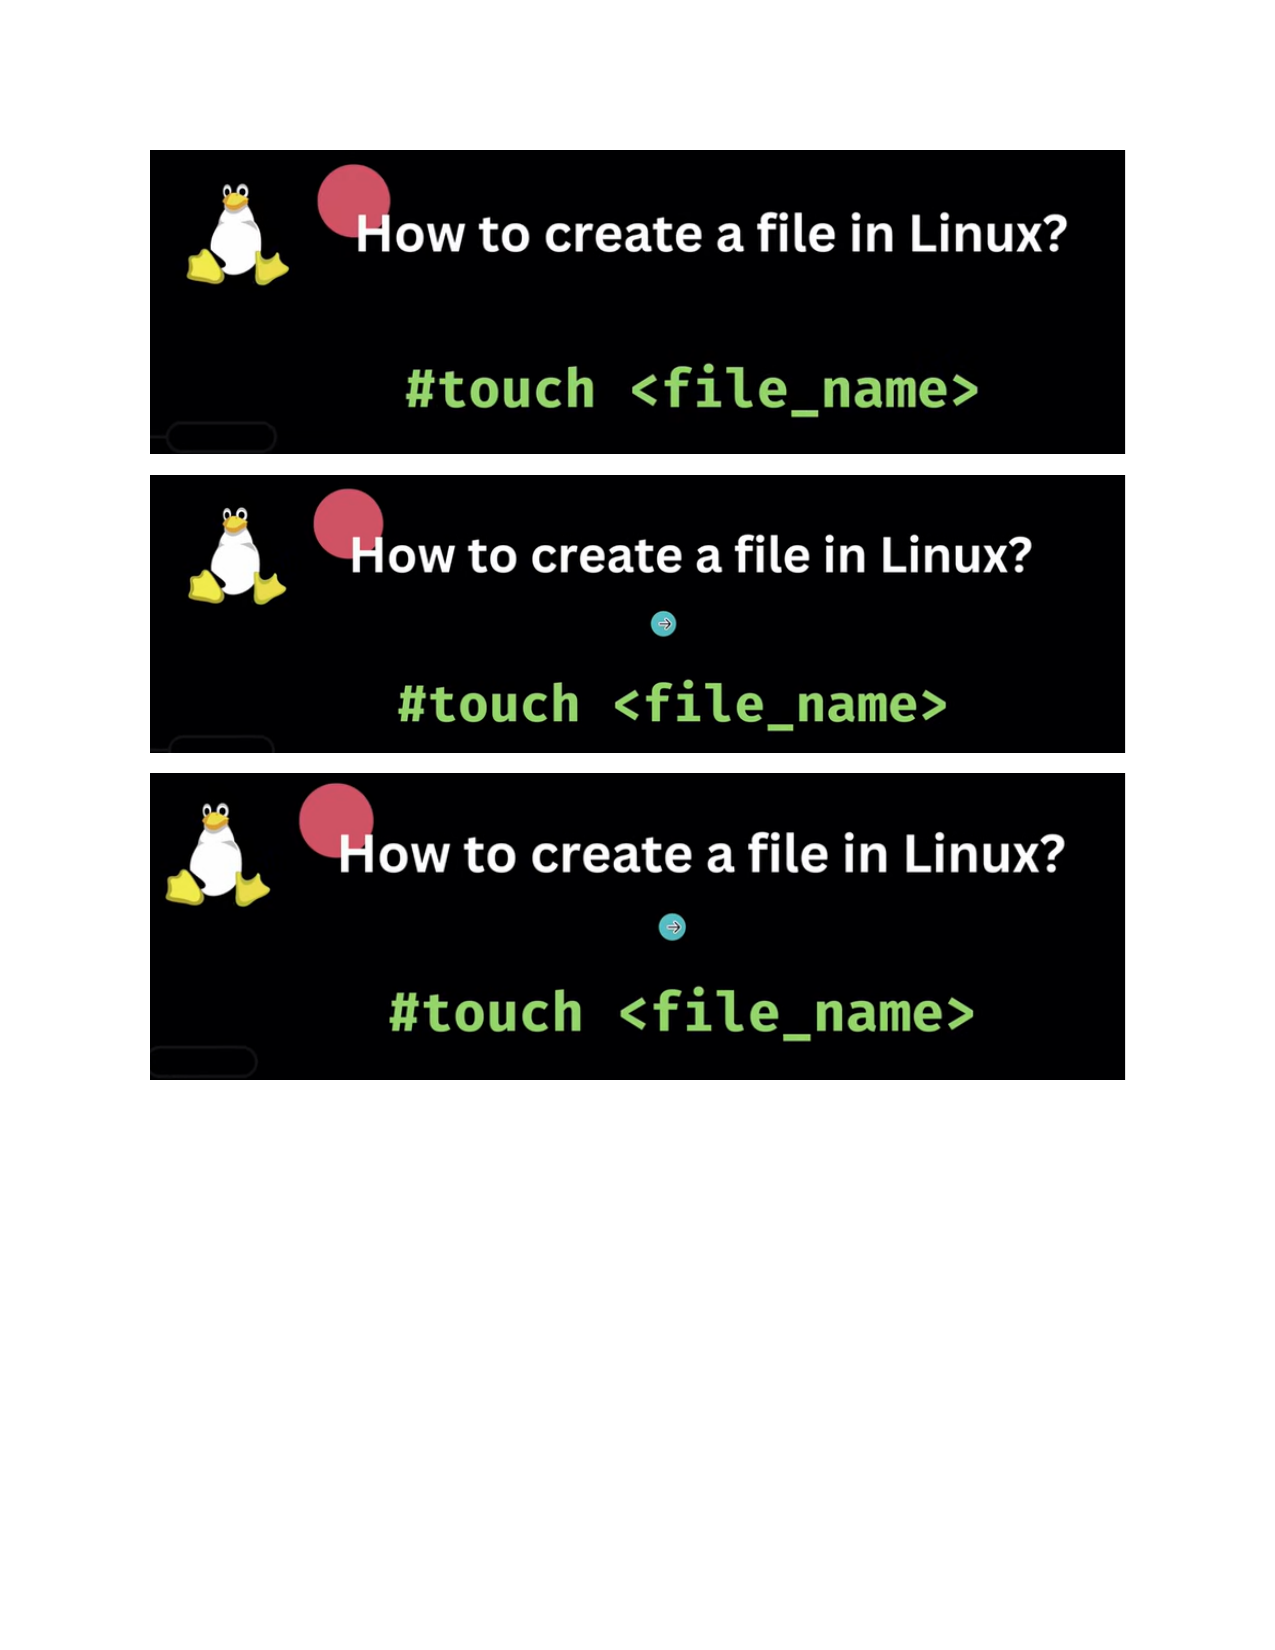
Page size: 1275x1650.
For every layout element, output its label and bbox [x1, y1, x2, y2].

picture [150, 150, 1125, 454]
picture [150, 475, 1125, 753]
picture [150, 773, 1125, 1080]
